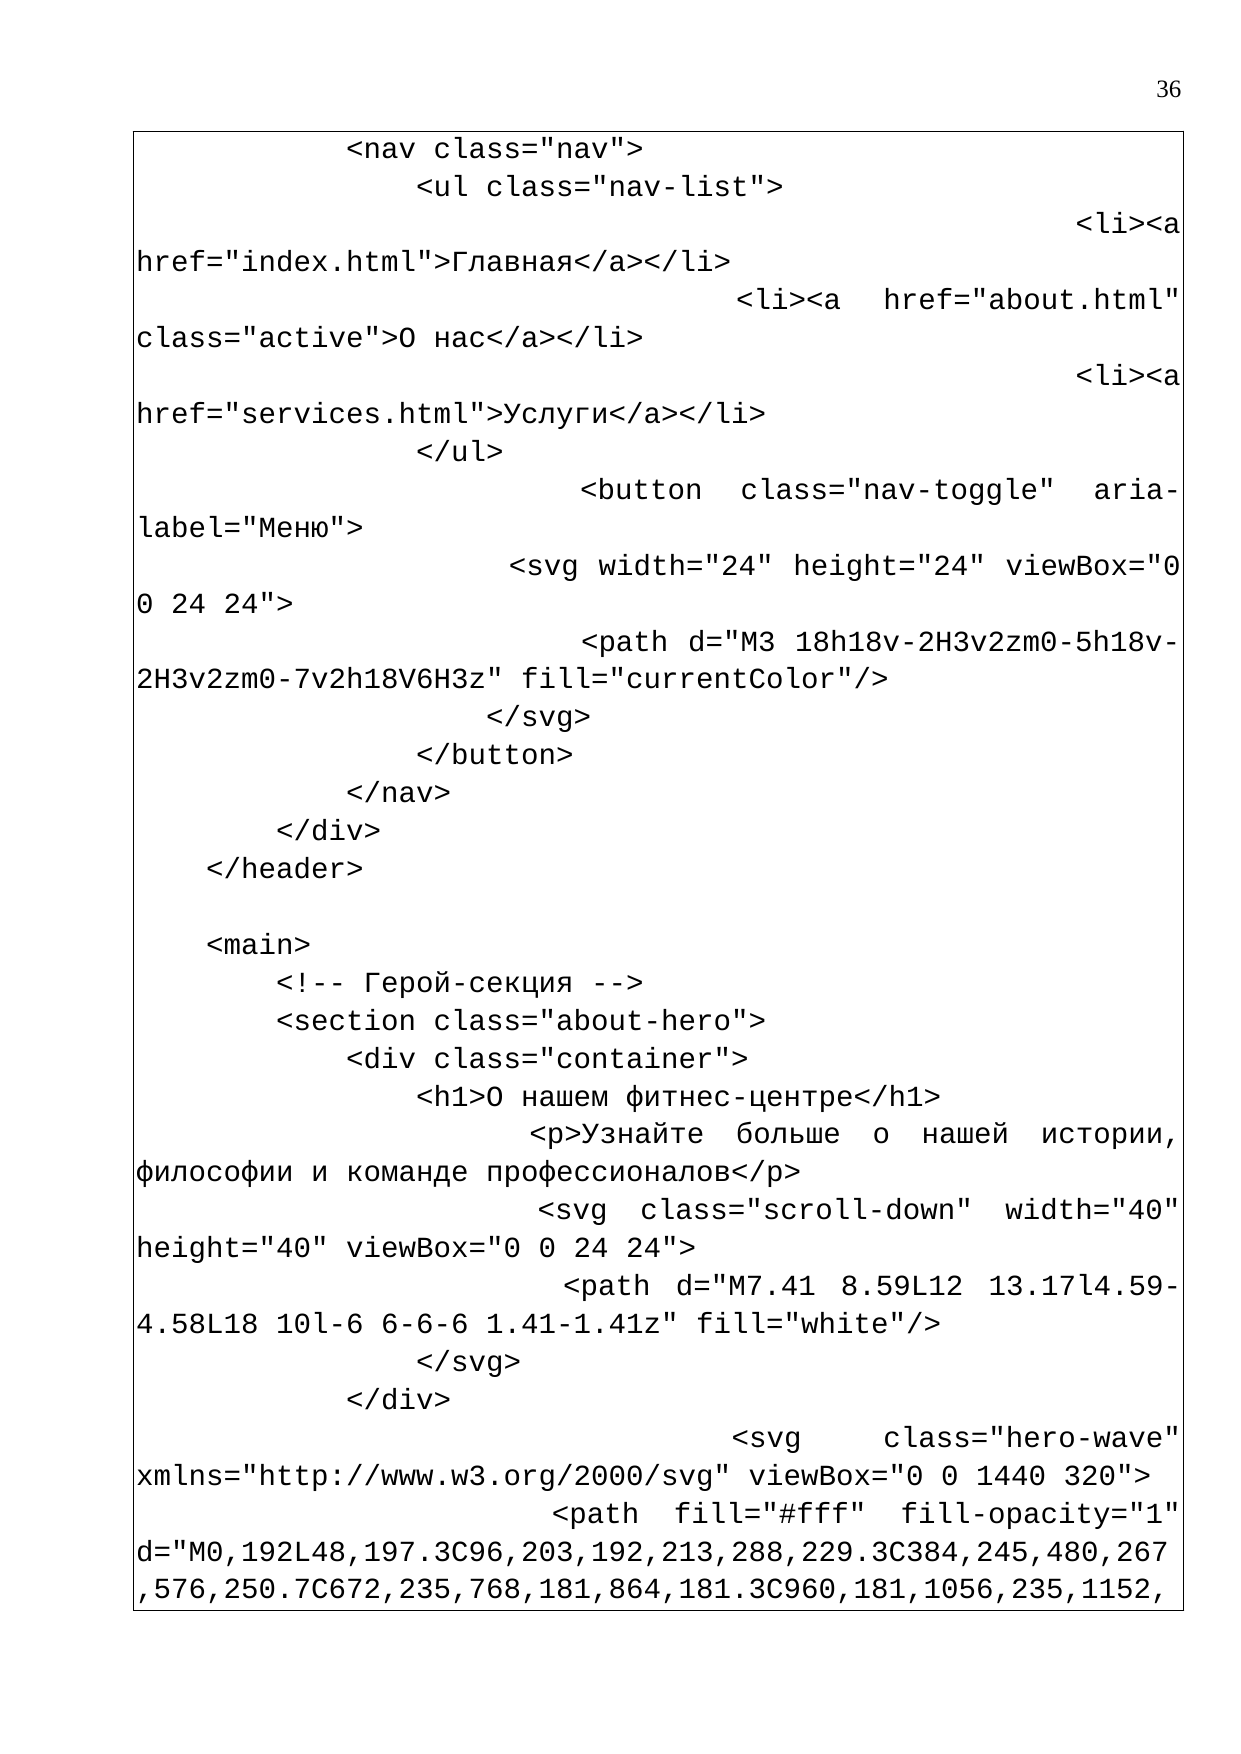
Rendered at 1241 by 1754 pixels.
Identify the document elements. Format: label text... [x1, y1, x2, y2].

list <div class="container"> [134, 1041, 1183, 1077]
list <button class="nav-toggle" aria-label="Меню"> [134, 472, 1183, 546]
list <svg class="hero-wave" xmlns="http://www.w3.org/2000/svg" viewBox="0 0 1440 320"> [134, 1420, 1183, 1494]
list <svg class="scroll-down" width="40" height="40" viewBox="0 0 24 24"> [134, 1192, 1183, 1266]
list <main> [134, 927, 1183, 963]
list <li><a href="services.html">Услуги</a></li> [134, 358, 1183, 432]
list </svg> [134, 699, 1183, 736]
list </header> [134, 851, 1183, 887]
list <path d="M7.41 8.59L12 13.17l4.59-4.58L18 10l-6 6-6-6 1.41-1.41z" fill="white"/> [134, 1268, 1183, 1342]
list </div> [134, 813, 1183, 849]
list </ul> [134, 434, 1183, 470]
list </nav> [134, 775, 1183, 811]
list <ul class="nav-list"> [134, 168, 1183, 205]
list <path d="M3 18h18v-2H3v2zm0-5h18v-2H3v2zm0-7v2h18V6H3z" fill="currentColor"/> [134, 623, 1183, 698]
list <!-- Герой-секция --> [134, 965, 1183, 1001]
list </svg> [134, 1344, 1183, 1380]
list <li><a href="about.html" class="active">О нас</a></li> [134, 282, 1183, 356]
list <li><a href="index.html">Главная</a></li> [134, 206, 1183, 281]
list <svg width="24" height="24" viewBox="0 0 24 24"> [134, 548, 1183, 622]
list <nav class="nav"> [134, 132, 1183, 167]
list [134, 1496, 1183, 1610]
list </button> [134, 737, 1183, 773]
list <p>Узнайте больше о нашей истории, философии и команде профессионалов</p> [134, 1116, 1183, 1191]
list <section class="about-hero"> [134, 1003, 1183, 1039]
list </div> [134, 1382, 1183, 1418]
list <h1>О нашем фитнес-центре</h1> [134, 1078, 1183, 1115]
